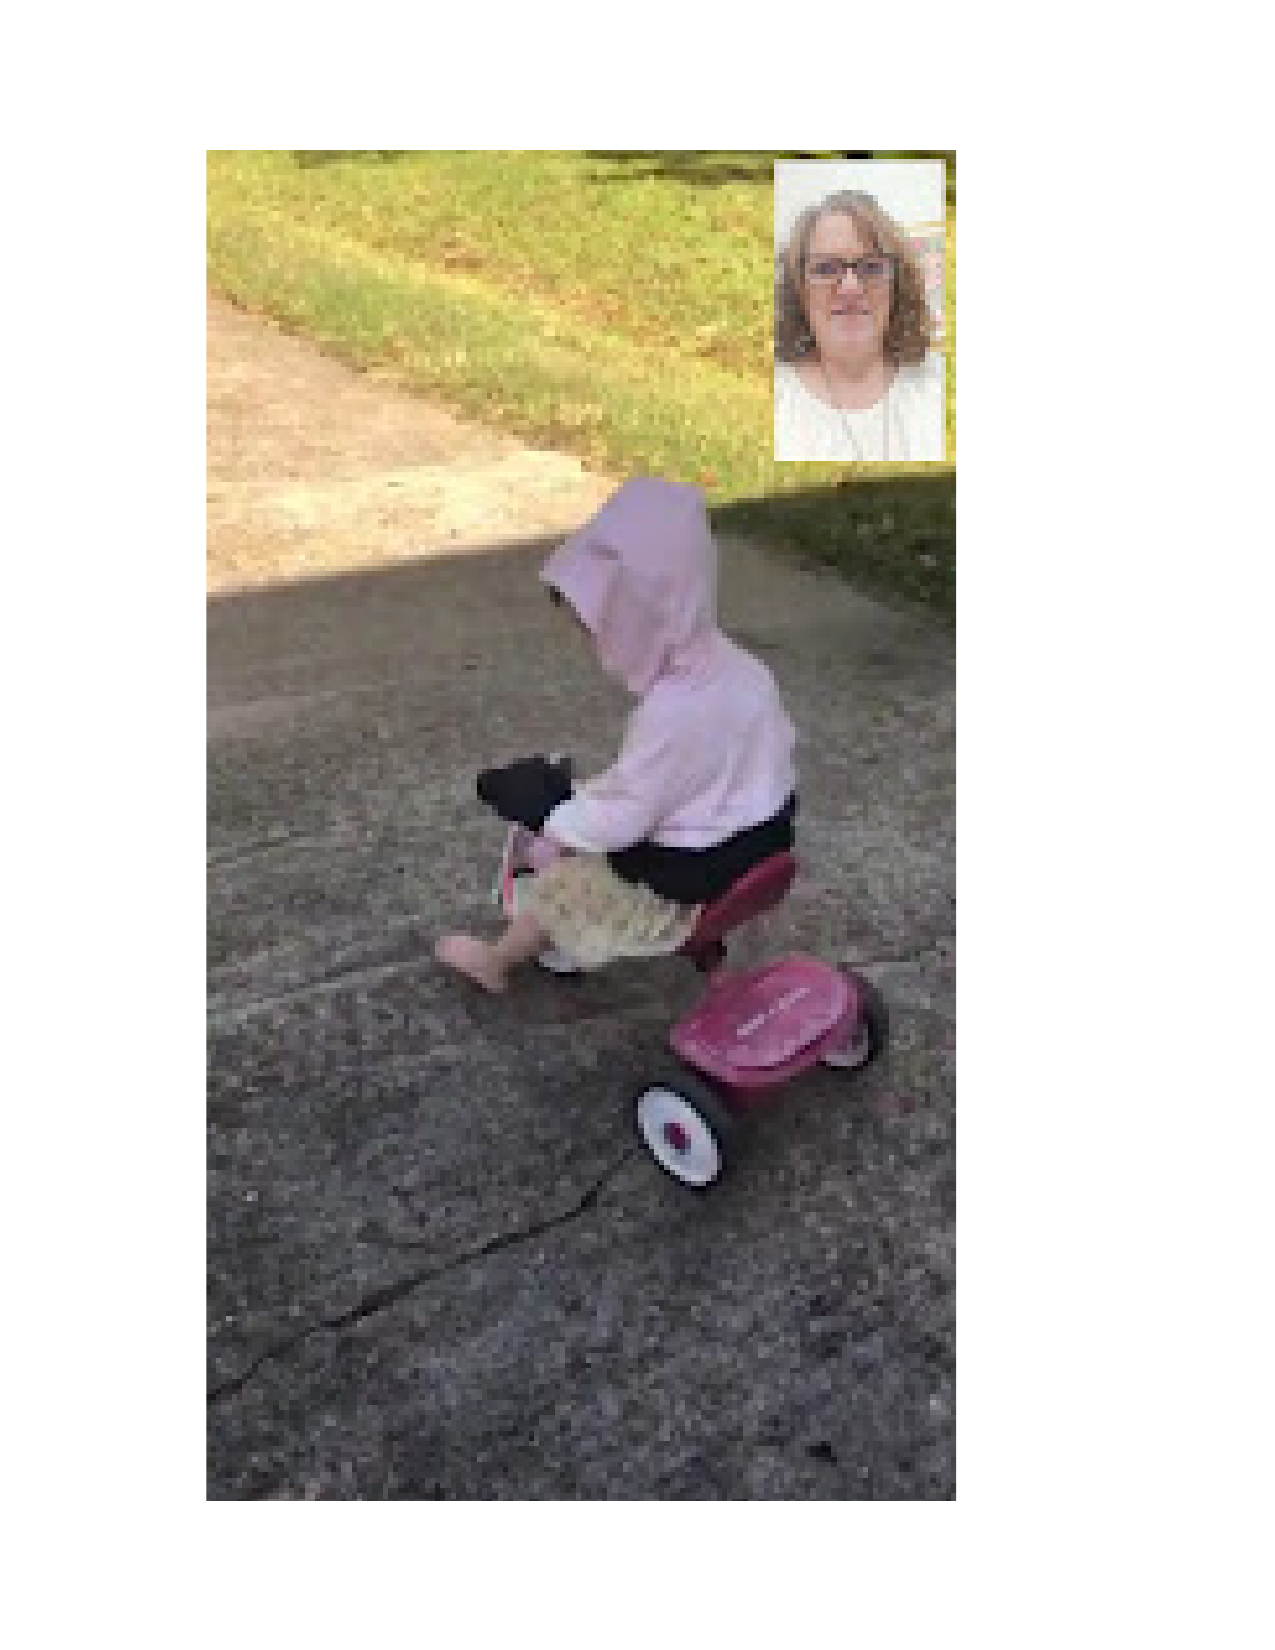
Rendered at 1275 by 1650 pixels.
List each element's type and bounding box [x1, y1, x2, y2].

picture [206, 150, 957, 1501]
